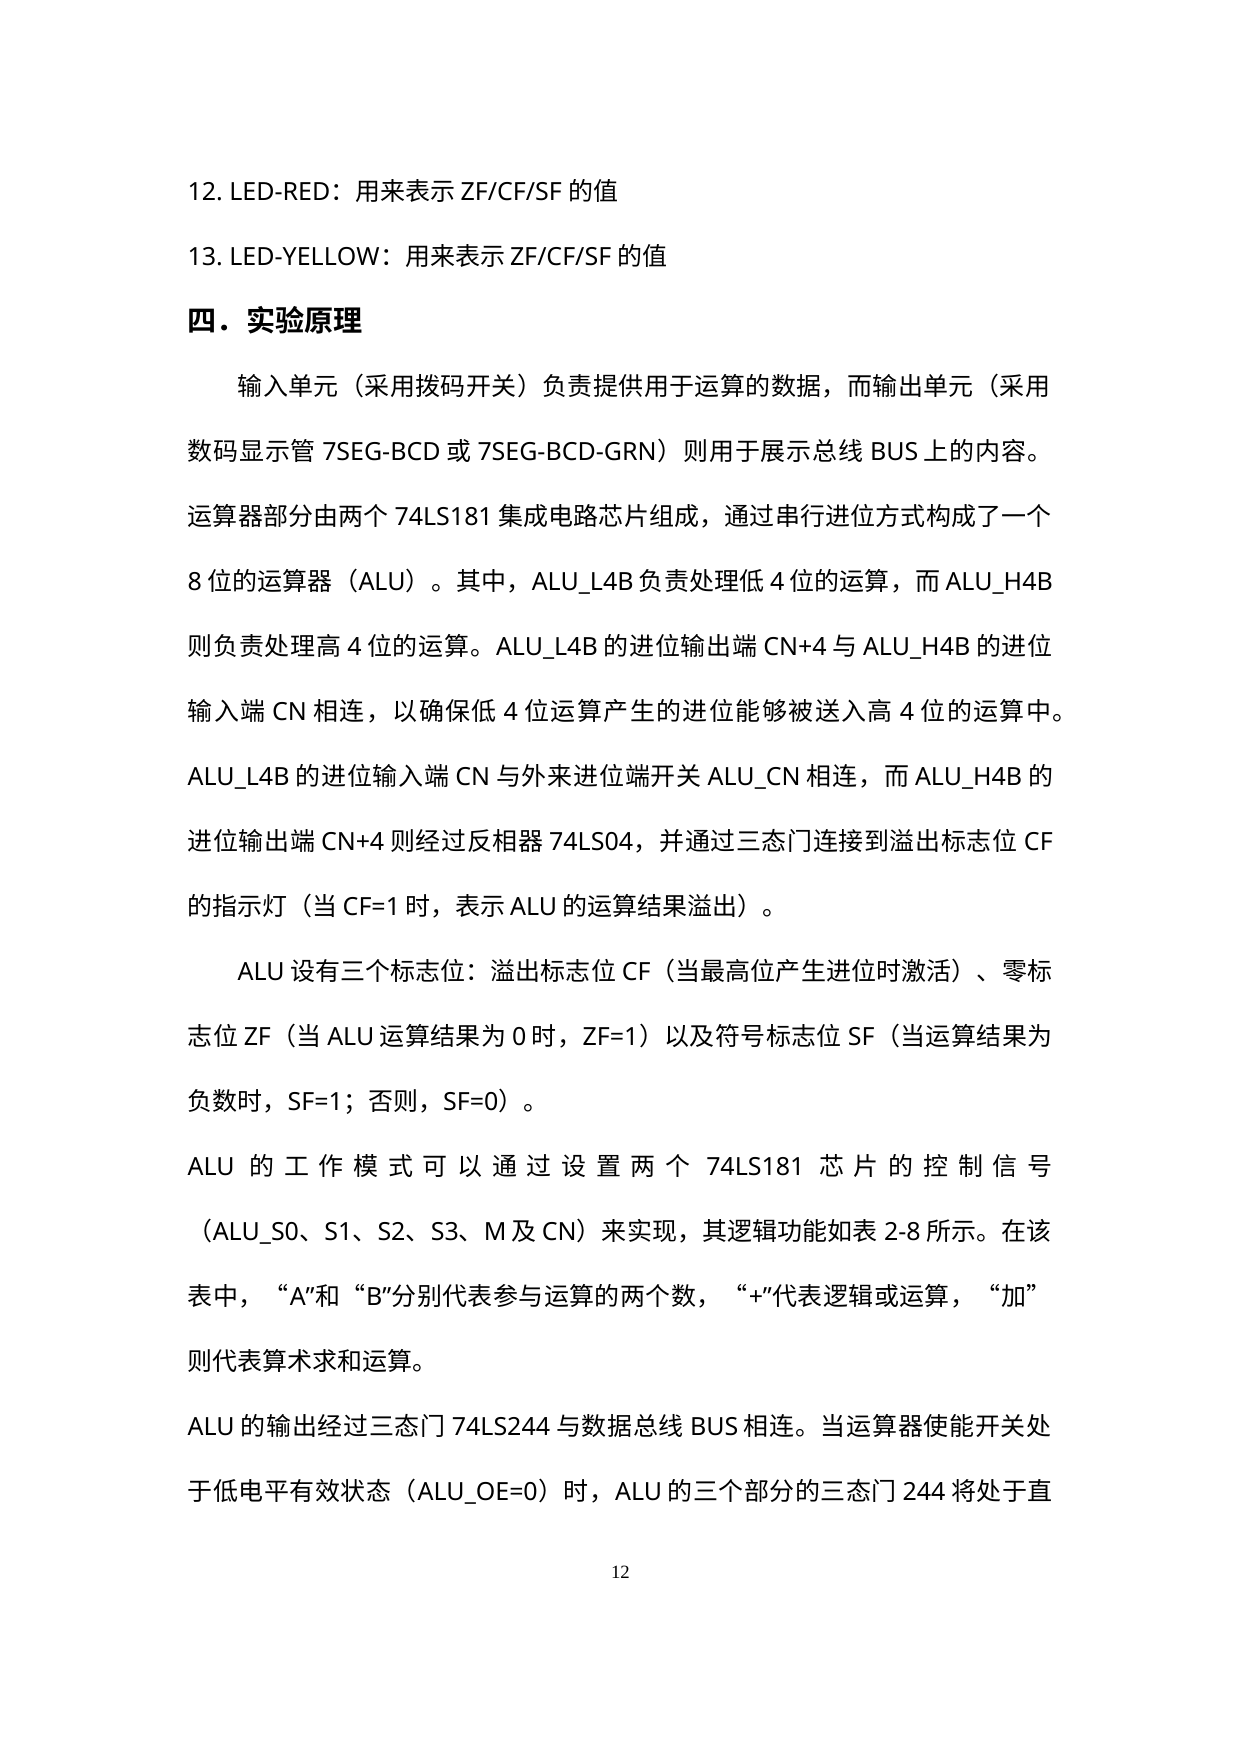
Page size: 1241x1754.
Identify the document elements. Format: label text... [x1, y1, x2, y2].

text ALU设有三个标志位：溢出标志位CF（当最高位产生进位时激活）、零标志位ZF（当ALU运算结果为0时，ZF=1）以及符号标志位SF（当运算结果为负数时，SF=1；否则，SF=0）。 [187, 937, 1053, 1132]
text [187, 1392, 1053, 1522]
text 13. LED-YELLOW：用来表示ZF/CF/SF 的值 [187, 222, 1053, 287]
text ALU的工作模式可以通过设置两个74LS181芯片的控制信号（ALU_S0、S1、S2、S3、M及CN）来实现，其逻辑功能如表2-8所示。在该表中，“A”和“B”分别代表参与运算的两个数，“+”代表逻辑或运算，“加”则代表算术求和运算。 [187, 1132, 1053, 1392]
text 输入单元（采用拨码开关）负责提供用于运算的数据，而输出单元（采用数码显示管7SEG-BCD或7SEG-BCD-GRN）则用于展示总线BUS上的内容。运算器部分由两个74LS181集成电路芯片组成，通过串行进位方式构成了一个8位的运算器（ALU）。其中，ALU_L4B负责处理低4位的运算，而ALU_H4B则负责处理高4位的运算。ALU_L4B的进位输出端CN+4与ALU_H4B的进位输入端CN相连，以确保低4位运算产生的进位能够被送入高4位的运算中。ALU_L4B的进位输入端CN与外来进位端开关ALU_CN相连，而ALU_H4B的进位输出端CN+4则经过反相器74LS04，并通过三态门连接到溢出标志位CF的指示灯（当CF=1时，表示ALU的运算结果溢出）。 [187, 352, 1053, 937]
text 12. LED-RED：用来表示ZF/CF/SF 的值 [187, 157, 1053, 222]
text 四．实验原理 [187, 287, 1053, 352]
